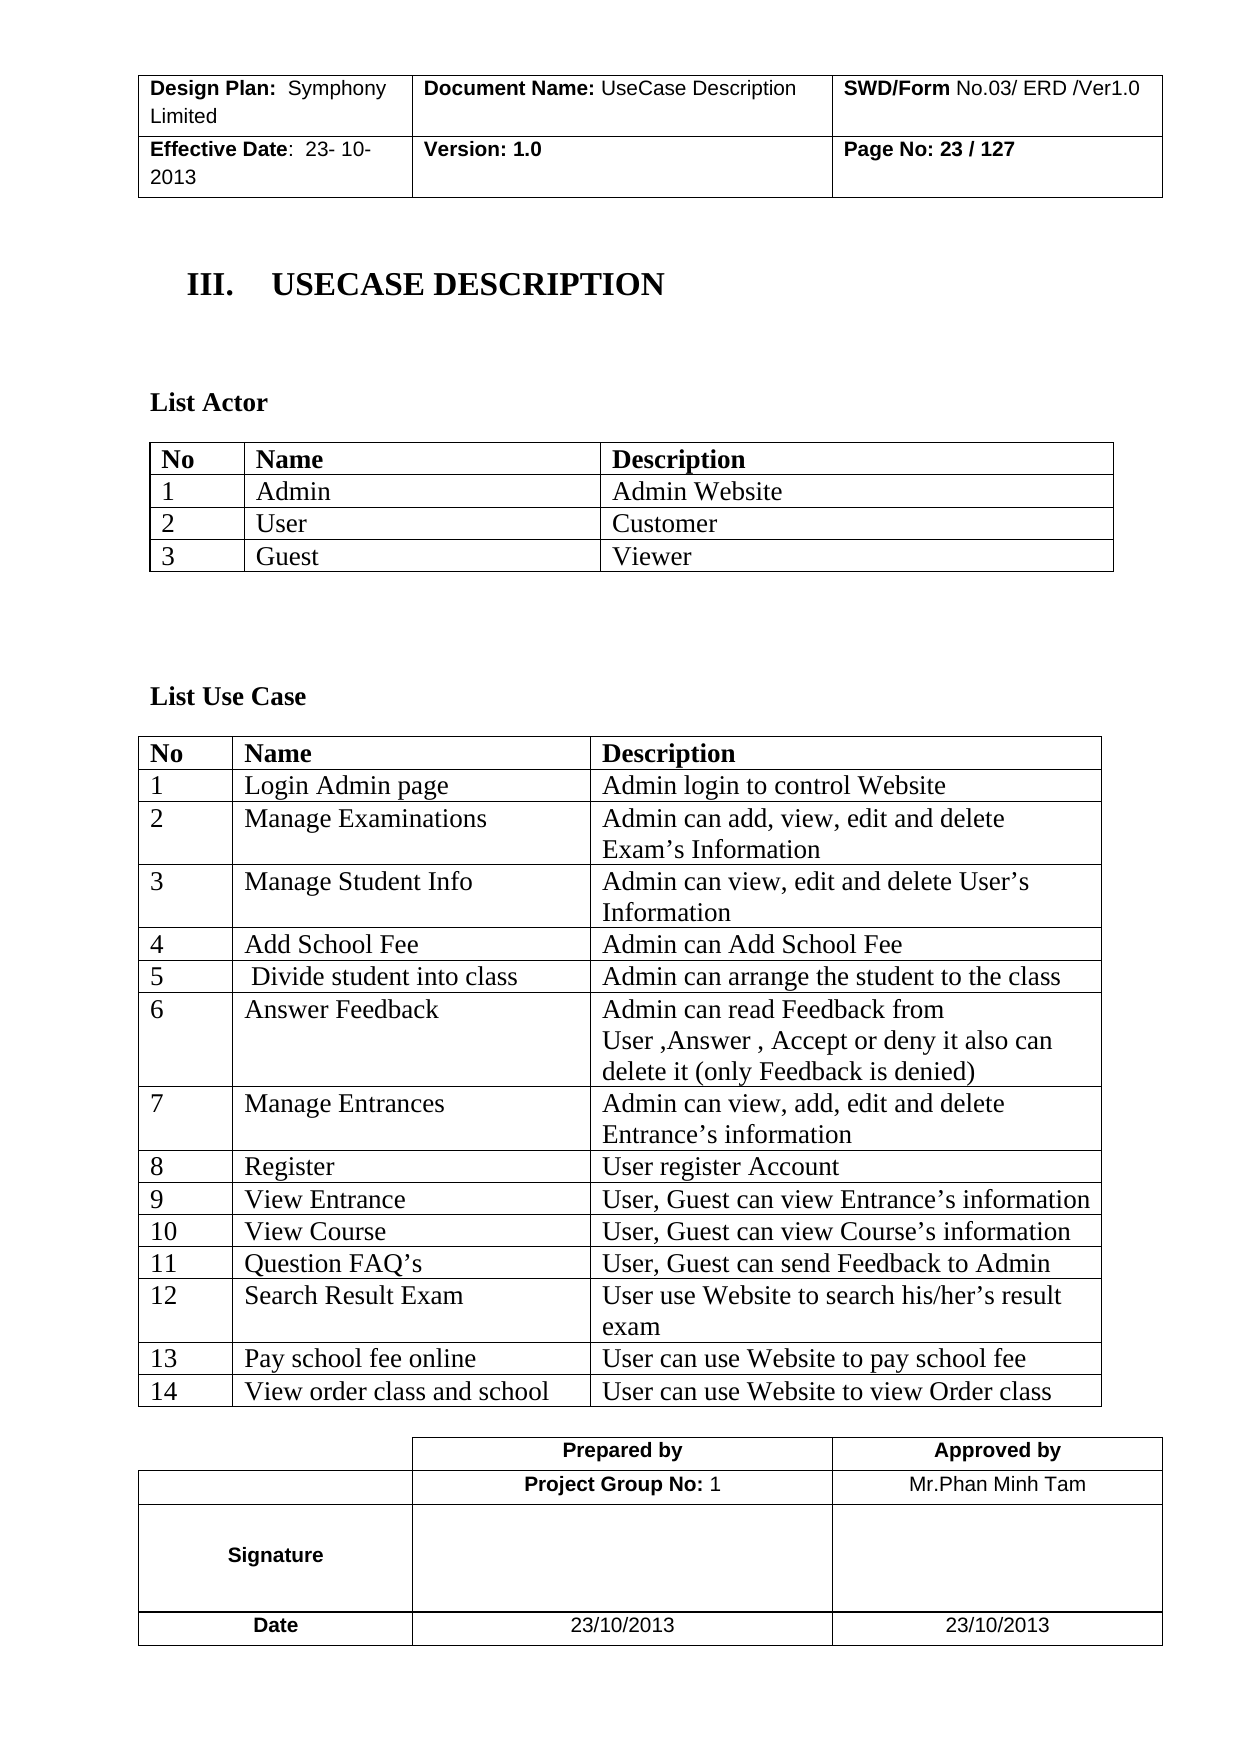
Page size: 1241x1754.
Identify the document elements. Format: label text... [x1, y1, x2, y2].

table_cell User [245, 508, 600, 539]
table_cell Admin can arrange the student to the class [591, 961, 1101, 992]
table_cell 1 [151, 475, 244, 507]
table_cell Divide student into class [233, 961, 590, 992]
text List Actor [150, 386, 1090, 417]
table_cell Manage Examinations [233, 802, 590, 864]
table_header Description [601, 443, 1113, 474]
table_cell 7 [139, 1087, 232, 1149]
table_cell Admin can view, add, edit and delete Entrance’s information [591, 1087, 1101, 1149]
table_cell 13 [139, 1343, 232, 1374]
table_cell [233, 1375, 590, 1406]
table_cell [591, 1375, 1101, 1406]
table_cell Admin can view, edit and delete User’s Information [591, 865, 1101, 927]
table_cell Manage Student Info [233, 865, 590, 927]
table_header Name [233, 737, 590, 768]
table_cell Admin can add, view, edit and delete Exam’s Information [591, 802, 1101, 864]
table_cell Pay school fee online [233, 1343, 590, 1374]
table_cell View Course [233, 1215, 590, 1246]
table_cell User, Guest can view Course’s information [591, 1215, 1101, 1246]
table_cell Admin [245, 475, 600, 507]
table_header No [139, 737, 232, 768]
table_cell Admin login to control Website [591, 770, 1101, 801]
table_cell Login Admin page [233, 770, 590, 801]
table_cell Search Result Exam [233, 1279, 590, 1342]
table_cell 2 [139, 802, 232, 864]
table_cell 10 [139, 1215, 232, 1246]
table_cell 9 [139, 1183, 232, 1214]
table_cell View Entrance [233, 1183, 590, 1214]
table_cell Add School Fee [233, 928, 590, 959]
table_cell Customer [601, 508, 1113, 539]
table_cell Register [233, 1151, 590, 1182]
table_cell 3 [139, 865, 232, 927]
text List Use Case [150, 680, 1090, 711]
table_cell 6 [139, 993, 232, 1086]
table_cell 2 [151, 508, 244, 539]
table_cell User, Guest can view Entrance’s information [591, 1183, 1101, 1214]
table_cell 12 [139, 1279, 232, 1342]
table_cell 4 [139, 928, 232, 959]
table_cell 1 [139, 770, 232, 801]
table_cell User use Website to search his/her’s result exam [591, 1279, 1101, 1342]
table_cell 11 [139, 1247, 232, 1278]
table_cell User can use Website to pay school fee [591, 1343, 1101, 1374]
table_cell 5 [139, 961, 232, 992]
table_cell Manage Entrances [233, 1087, 590, 1149]
table_cell User, Guest can send Feedback to Admin [591, 1247, 1101, 1278]
table_header Name [245, 443, 600, 474]
table_cell 14 [139, 1375, 232, 1406]
table_cell Admin Website [601, 475, 1113, 507]
table_cell 8 [139, 1151, 232, 1182]
table_cell Answer Feedback [233, 993, 590, 1086]
table_cell Guest [245, 540, 600, 571]
list USECASE DESCRIPTION [234, 264, 1090, 302]
table_cell 3 [151, 540, 244, 571]
table_header No [151, 443, 244, 474]
table_cell Question FAQ’s [233, 1247, 590, 1278]
table_cell User register Account [591, 1151, 1101, 1182]
table_cell Admin can read Feedback from User ,Answer , Accept or deny it also can delete it (only Feedback is denied) [591, 993, 1101, 1086]
table_cell Viewer [601, 540, 1113, 571]
table_header Description [591, 737, 1101, 768]
table_cell Admin can Add School Fee [591, 928, 1101, 959]
